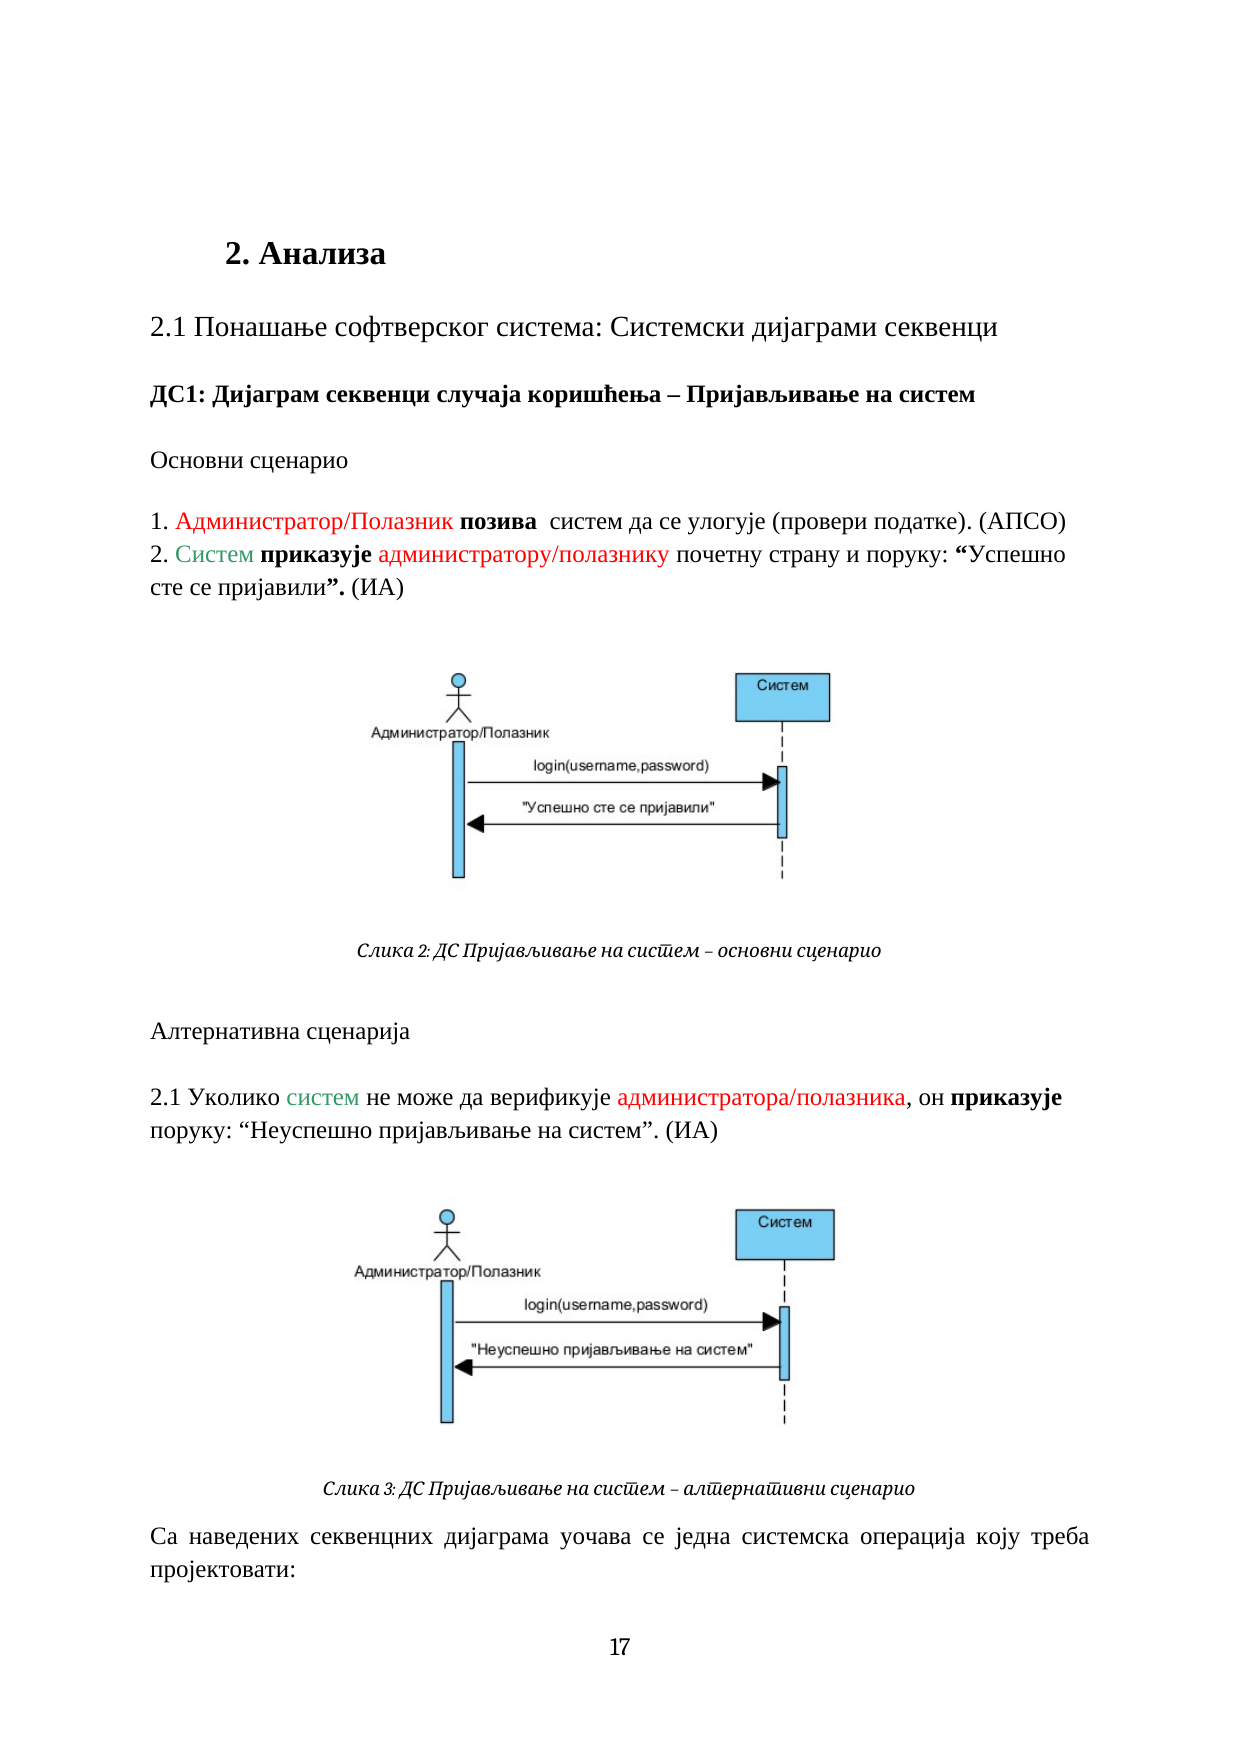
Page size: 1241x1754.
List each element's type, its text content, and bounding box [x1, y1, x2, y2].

text 1. Администратор/Полазник позива систем да се улогује (провери податке). (АПСО) [150, 506, 1090, 535]
subtitle 2.1 Понашање софтверског система: Системски дијаграми секвенци [150, 309, 1090, 343]
text Слика 3: ДС Пријављивање на систем – алтернативни сценарио [150, 1478, 1090, 1500]
subtitle ДС1: Дијаграм секвенци случаја коришћења – Пријављивање на систем [150, 379, 1090, 408]
subtitle 2. Aнализа [225, 233, 1090, 272]
text Слика 2: ДС Пријављивање на систем – основни сценарио [150, 940, 1090, 962]
text Алтернативна сценарија [150, 1016, 1090, 1044]
picture [342, 638, 898, 937]
text 2. Систем приказује администратору/полазнику почетну страну и поруку: “Успешно сте се пријавили”. (ИА) [150, 539, 1090, 601]
text 2.1 Уколико систем не може да верификује администратора/полазника, он приказује поруку: “Неуспешно пријављивање на систем”. (ИА) [150, 1082, 1090, 1144]
text Са наведених секвенцних дијаграма уочава се једна системска операција коју треба пројектовати: [150, 1521, 1090, 1582]
picture [325, 1181, 915, 1474]
text Основни сценарио [150, 445, 1090, 474]
